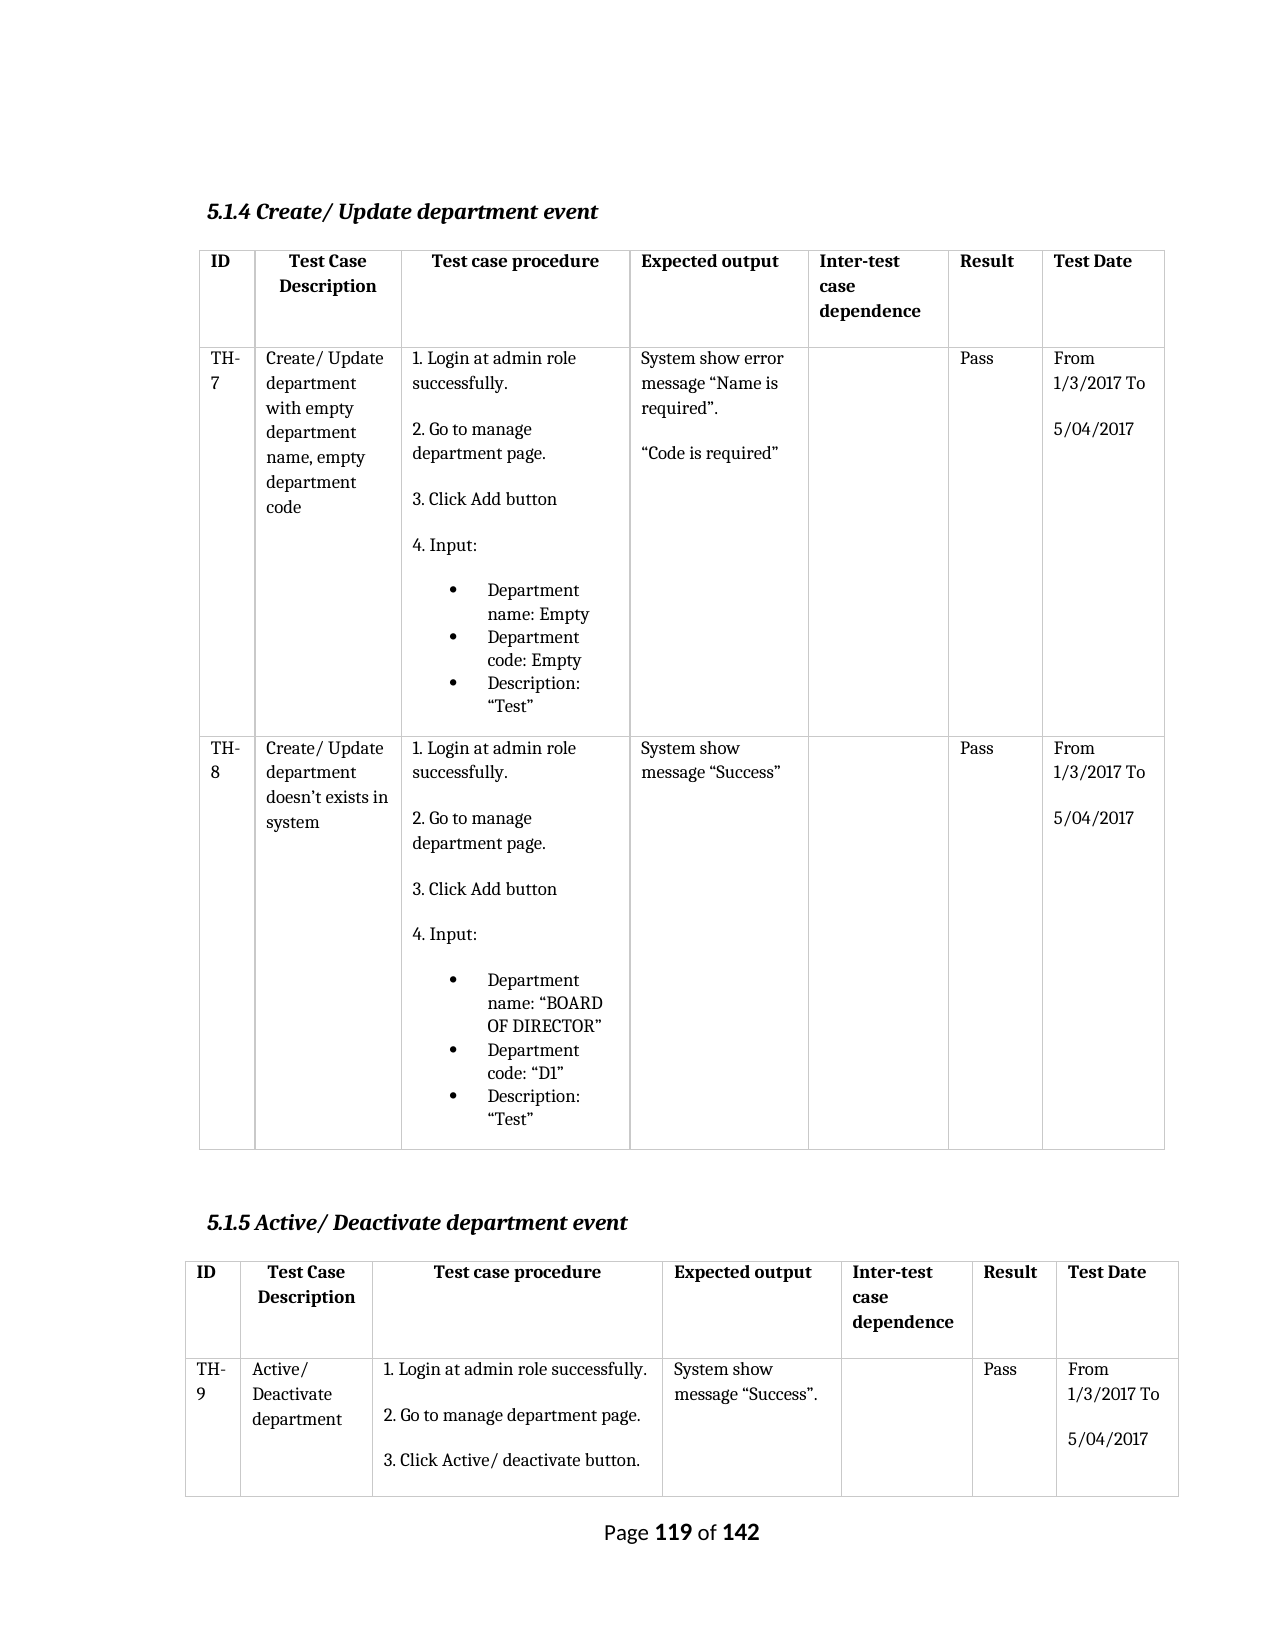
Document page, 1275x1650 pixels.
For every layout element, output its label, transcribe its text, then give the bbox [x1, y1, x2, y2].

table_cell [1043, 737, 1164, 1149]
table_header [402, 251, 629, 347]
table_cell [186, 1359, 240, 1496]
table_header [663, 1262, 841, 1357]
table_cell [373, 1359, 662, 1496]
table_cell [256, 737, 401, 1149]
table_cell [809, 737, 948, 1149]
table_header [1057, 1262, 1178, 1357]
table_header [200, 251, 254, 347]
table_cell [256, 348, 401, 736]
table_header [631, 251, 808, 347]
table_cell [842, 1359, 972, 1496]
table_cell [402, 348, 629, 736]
text 5.1.4 Create/ Update department event [207, 199, 1157, 225]
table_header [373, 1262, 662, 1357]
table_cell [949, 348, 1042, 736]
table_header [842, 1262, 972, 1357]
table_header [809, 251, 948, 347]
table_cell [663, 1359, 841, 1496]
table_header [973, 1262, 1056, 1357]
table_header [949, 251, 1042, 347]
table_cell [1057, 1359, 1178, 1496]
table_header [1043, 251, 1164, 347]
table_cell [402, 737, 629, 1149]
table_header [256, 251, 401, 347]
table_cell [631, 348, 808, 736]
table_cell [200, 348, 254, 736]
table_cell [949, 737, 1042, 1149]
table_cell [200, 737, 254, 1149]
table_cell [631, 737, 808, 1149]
text 5.1.5 Active/ Deactivate department event [207, 1209, 1157, 1236]
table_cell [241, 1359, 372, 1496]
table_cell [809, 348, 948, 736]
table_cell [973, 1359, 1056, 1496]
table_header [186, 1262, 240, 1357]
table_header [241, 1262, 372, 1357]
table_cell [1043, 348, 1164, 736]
